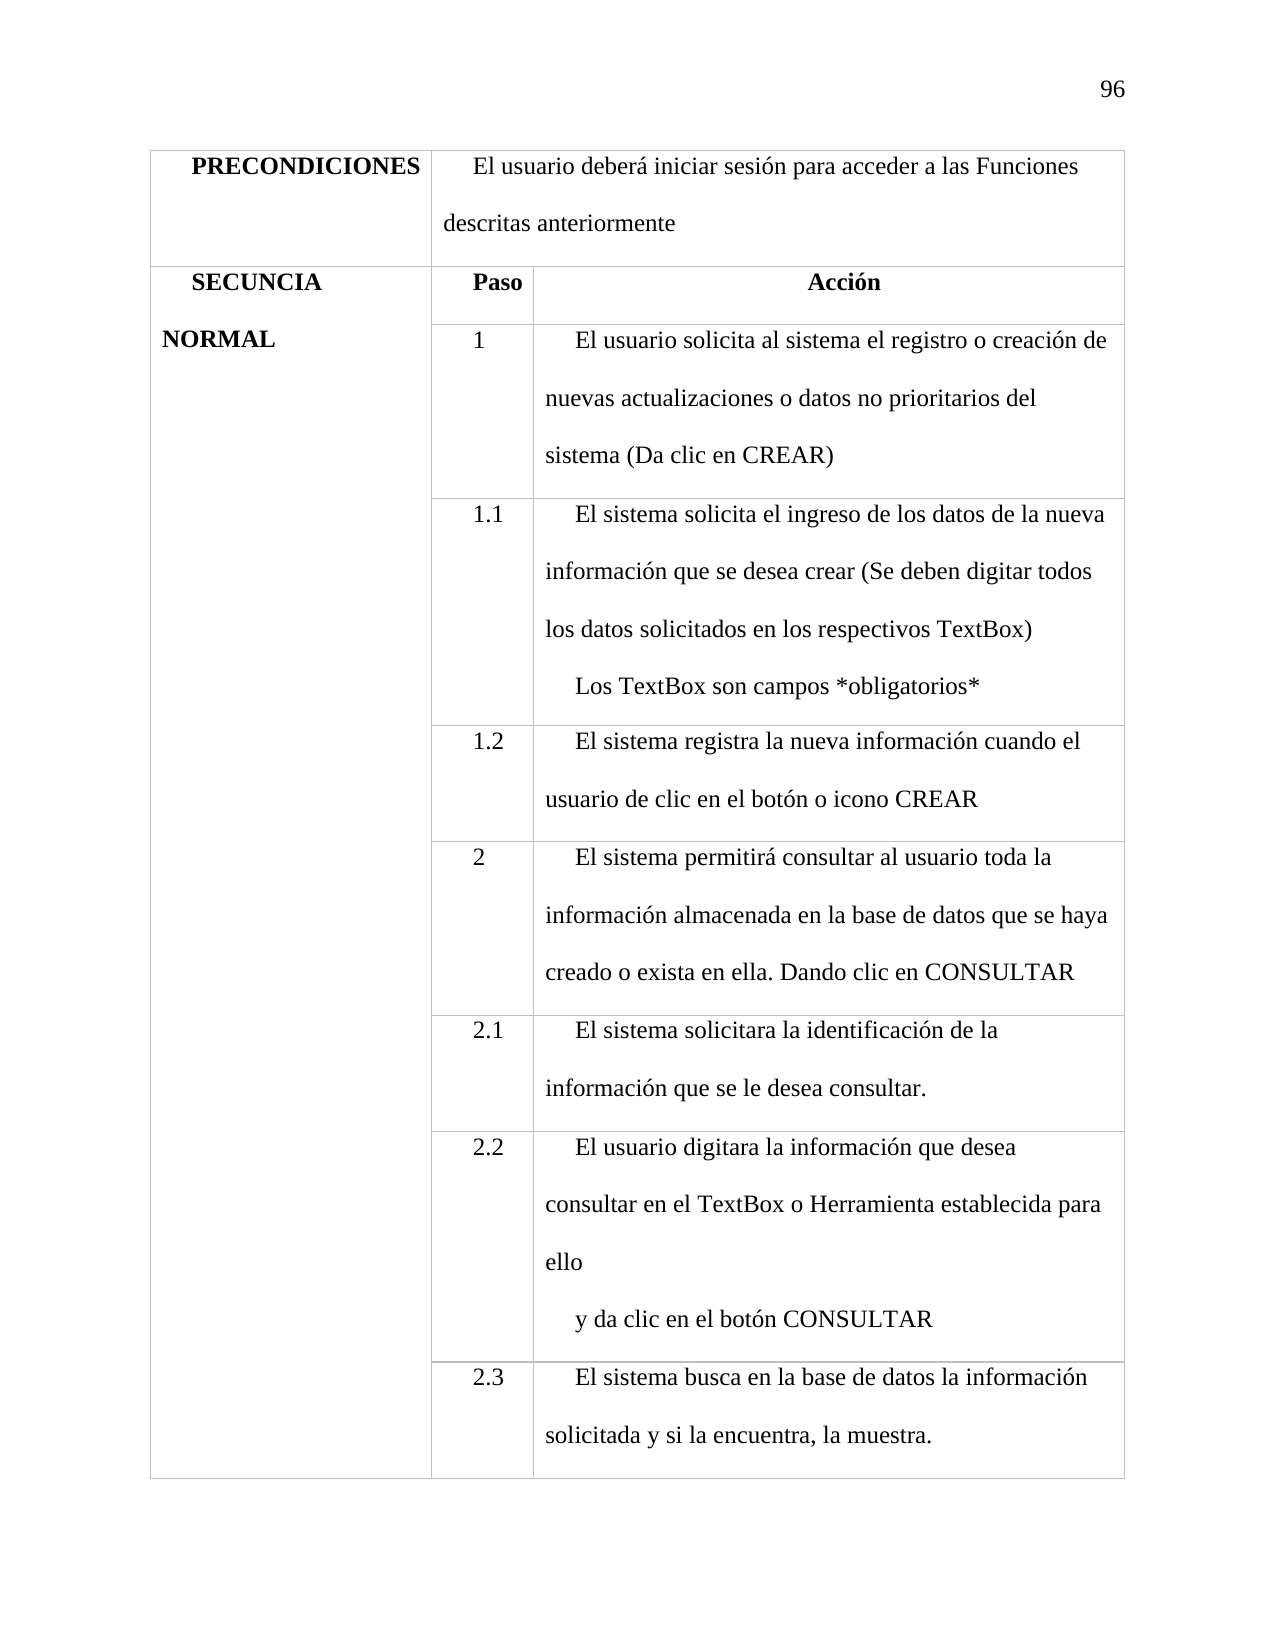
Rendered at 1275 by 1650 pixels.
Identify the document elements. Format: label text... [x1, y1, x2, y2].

table_cell 1 [432, 325, 533, 498]
table_cell 2.2 [432, 1132, 533, 1361]
table_cell 1.2 [432, 726, 533, 841]
table_cell El sistema permitirá consultar al usuario toda la información almacenada en la base de datos que se haya creado o exista en ella. Dando clic en CONSULTAR [534, 842, 1124, 1014]
table_cell El sistema registra la nueva información cuando el usuario de clic en el botón o icono CREAR [534, 726, 1124, 841]
table_cell SECUNCIA NORMAL [151, 267, 431, 1477]
table_cell Paso [432, 267, 533, 324]
table_cell 2.1 [432, 1016, 533, 1131]
table_cell El usuario solicita al sistema el registro o creación de nuevas actualizaciones o datos no prioritarios del sistema (Da clic en CREAR) [534, 325, 1124, 498]
table_cell 1.1 [432, 499, 533, 725]
table_cell PRECONDICIONES [151, 151, 431, 266]
table_cell El usuario digitara la información que desea consultar en el TextBox o Herramienta establecida para ello y da clic en el botón CONSULTAR [534, 1132, 1124, 1361]
table_cell El sistema busca en la base de datos la información solicitada y si la encuentra, la muestra. [534, 1363, 1124, 1477]
table_cell El usuario deberá iniciar sesión para acceder a las Funciones descritas anteriormente [432, 151, 1124, 266]
table_cell El sistema solicitara la identificación de la información que se le desea consultar. [534, 1016, 1124, 1131]
table_cell 2 [432, 842, 533, 1014]
table_cell Acción [534, 267, 1124, 324]
table_cell 2.3 [432, 1363, 533, 1477]
table_cell El sistema solicita el ingreso de los datos de la nueva información que se desea crear (Se deben digitar todos los datos solicitados en los respectivos TextBox) Los TextBox son campos *obligatorios* [534, 499, 1124, 725]
